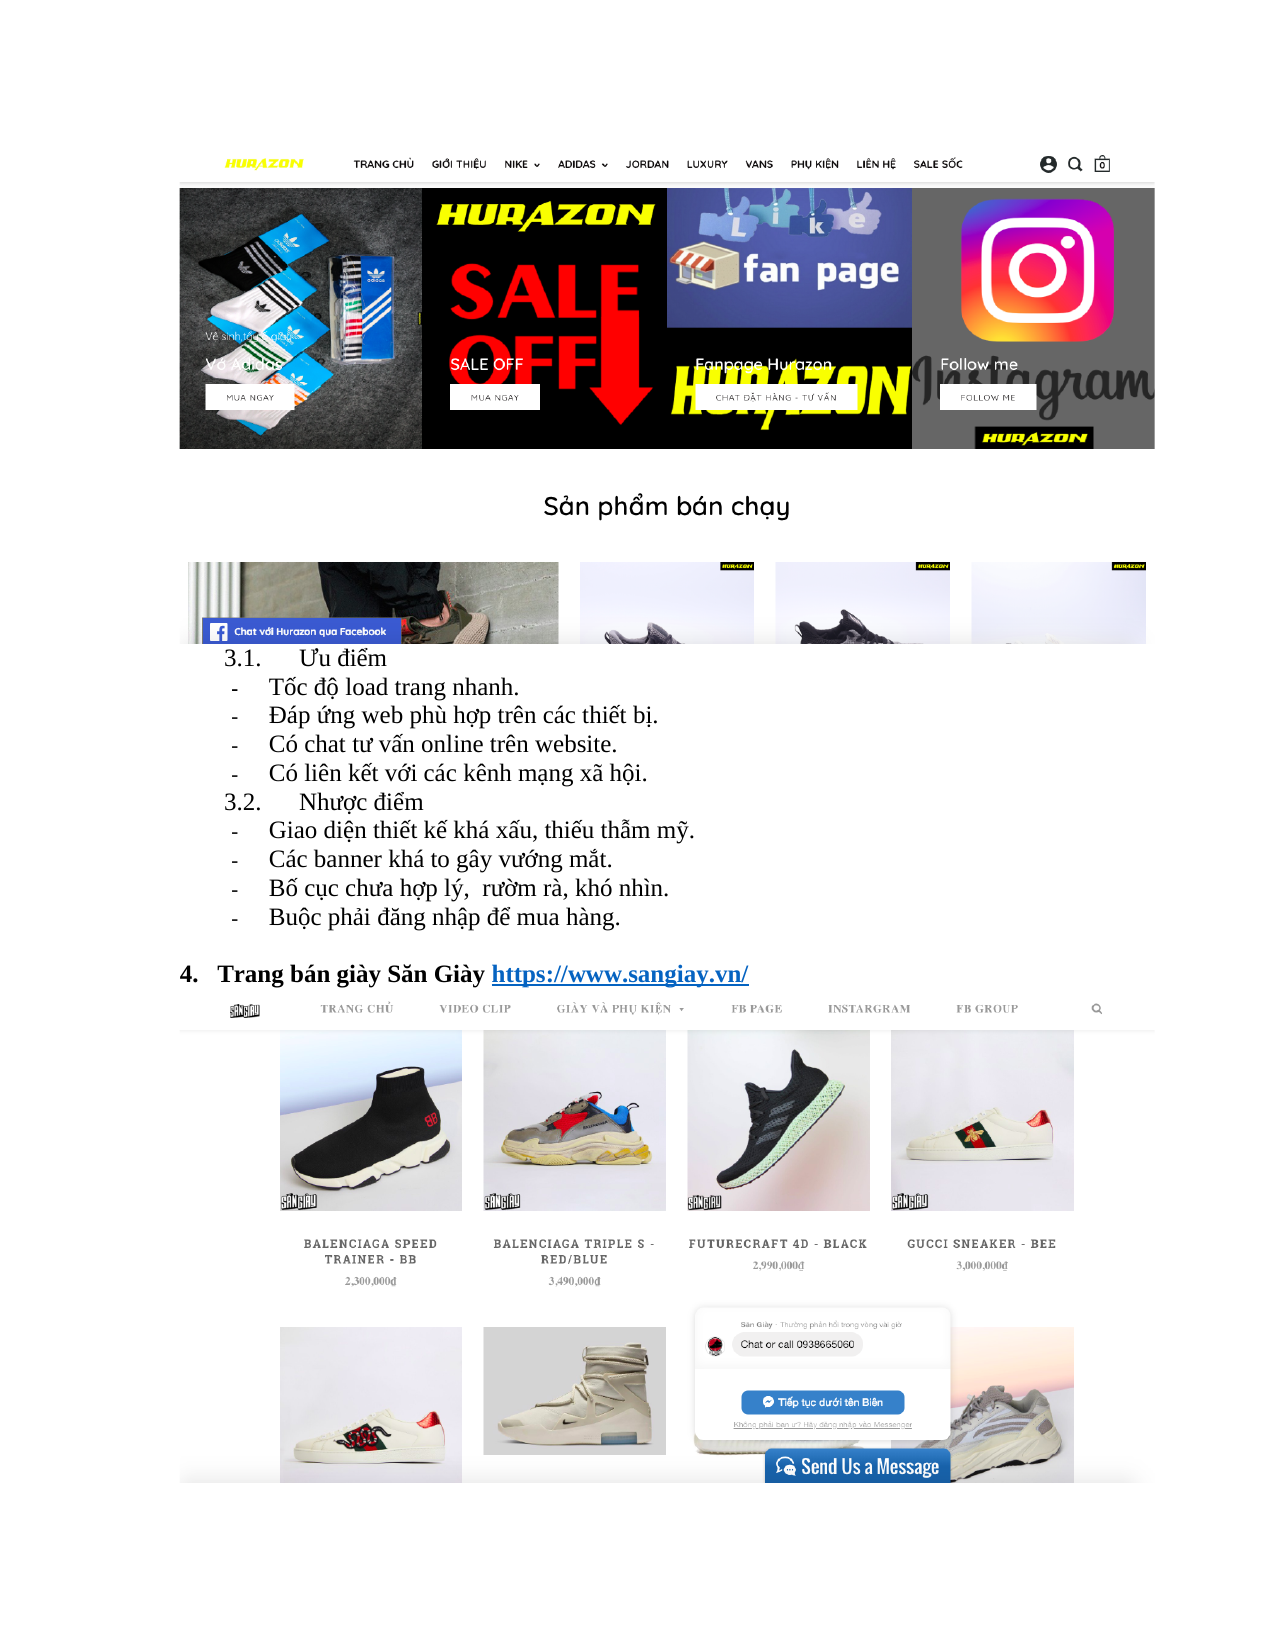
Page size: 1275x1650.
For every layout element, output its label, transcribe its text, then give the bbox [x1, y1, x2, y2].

list Bố cục chưa hợp lý, rườm rà, khó nhìn. [231, 873, 1125, 902]
list Tốc độ load trang nhanh. [231, 672, 1125, 701]
picture [179, 150, 1155, 644]
picture [179, 988, 1155, 1483]
list Buộc phải đăng nhập để mua hàng. [231, 902, 1125, 931]
list Các banner khá to gây vướng mắt. [231, 844, 1125, 873]
list Có liên kết với các kênh mạng xã hội. [231, 758, 1125, 787]
list Nhược điểm [224, 787, 1125, 816]
list Giao diện thiết kế khá xấu, thiếu thẫm mỹ. [231, 816, 1125, 844]
list Trang bán giày Săn Giày https://www.sangiay.vn/ [179, 959, 1125, 988]
list Ưu điểm [224, 644, 1125, 672]
list Đáp ứng web phù hợp trên các thiết bị. [231, 701, 1125, 729]
list Có chat tư vấn online trên website. [231, 729, 1125, 758]
